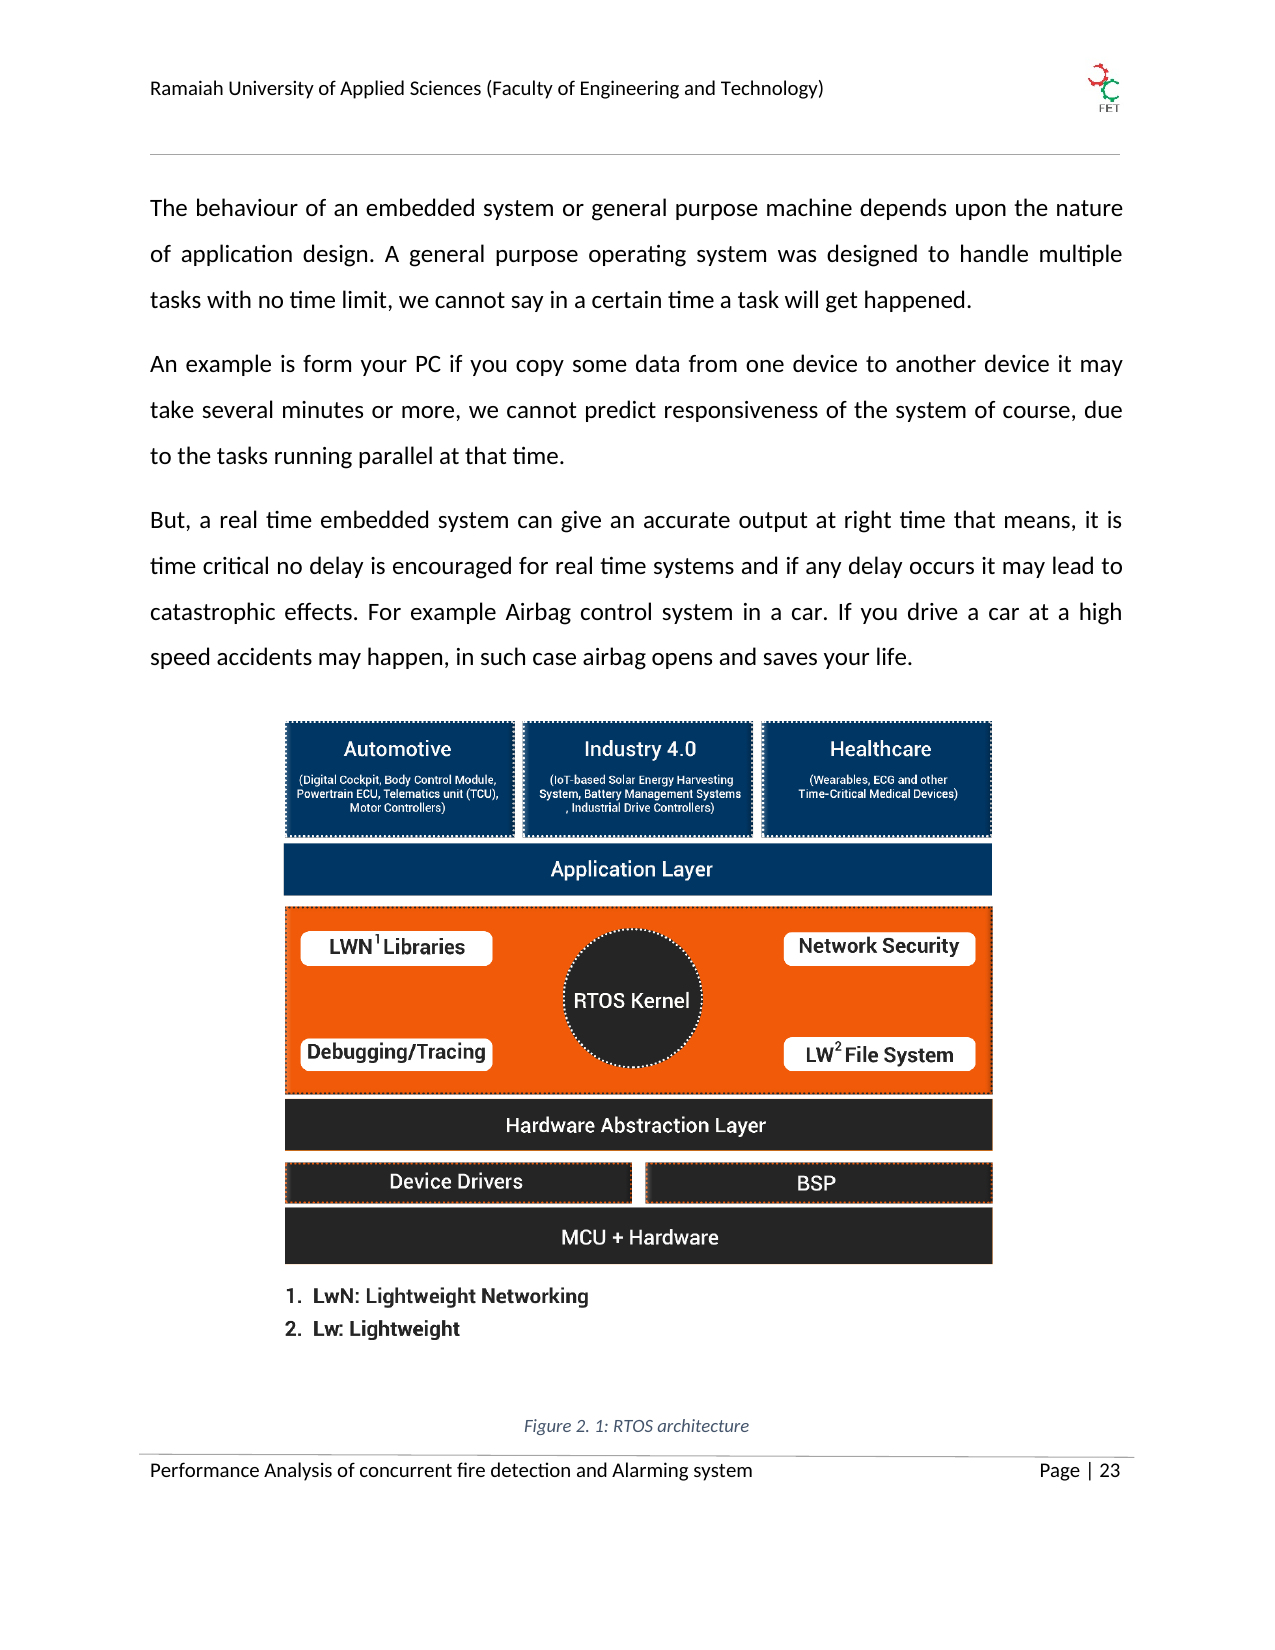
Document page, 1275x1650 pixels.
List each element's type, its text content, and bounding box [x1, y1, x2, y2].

text Figure 2. 1: RTOS architecture [150, 1414, 1125, 1437]
picture [150, 706, 1125, 1396]
text An example is form your PC if you copy some data from one device to another device it may take several minutes or more, we cannot predict responsiveness of the system of course, due to the tasks running parallel at that time. [150, 348, 1125, 470]
picture [1084, 57, 1125, 118]
text But, a real time embedded system can give an accurate output at right time that means, it is time critical no delay is encouraged for real time systems and if any delay occurs it may lead to catastrophic effects. For example Airbag control system in a car. If you drive a car at a high speed accidents may happen, in such case airbag opens and saves your life. [150, 504, 1125, 672]
text The behaviour of an embedded system or general purpose machine depends upon the nature of application design. A general purpose operating system was designed to handle multiple tasks with no time limit, we cannot say in a certain time a task will get happened. [150, 192, 1125, 314]
